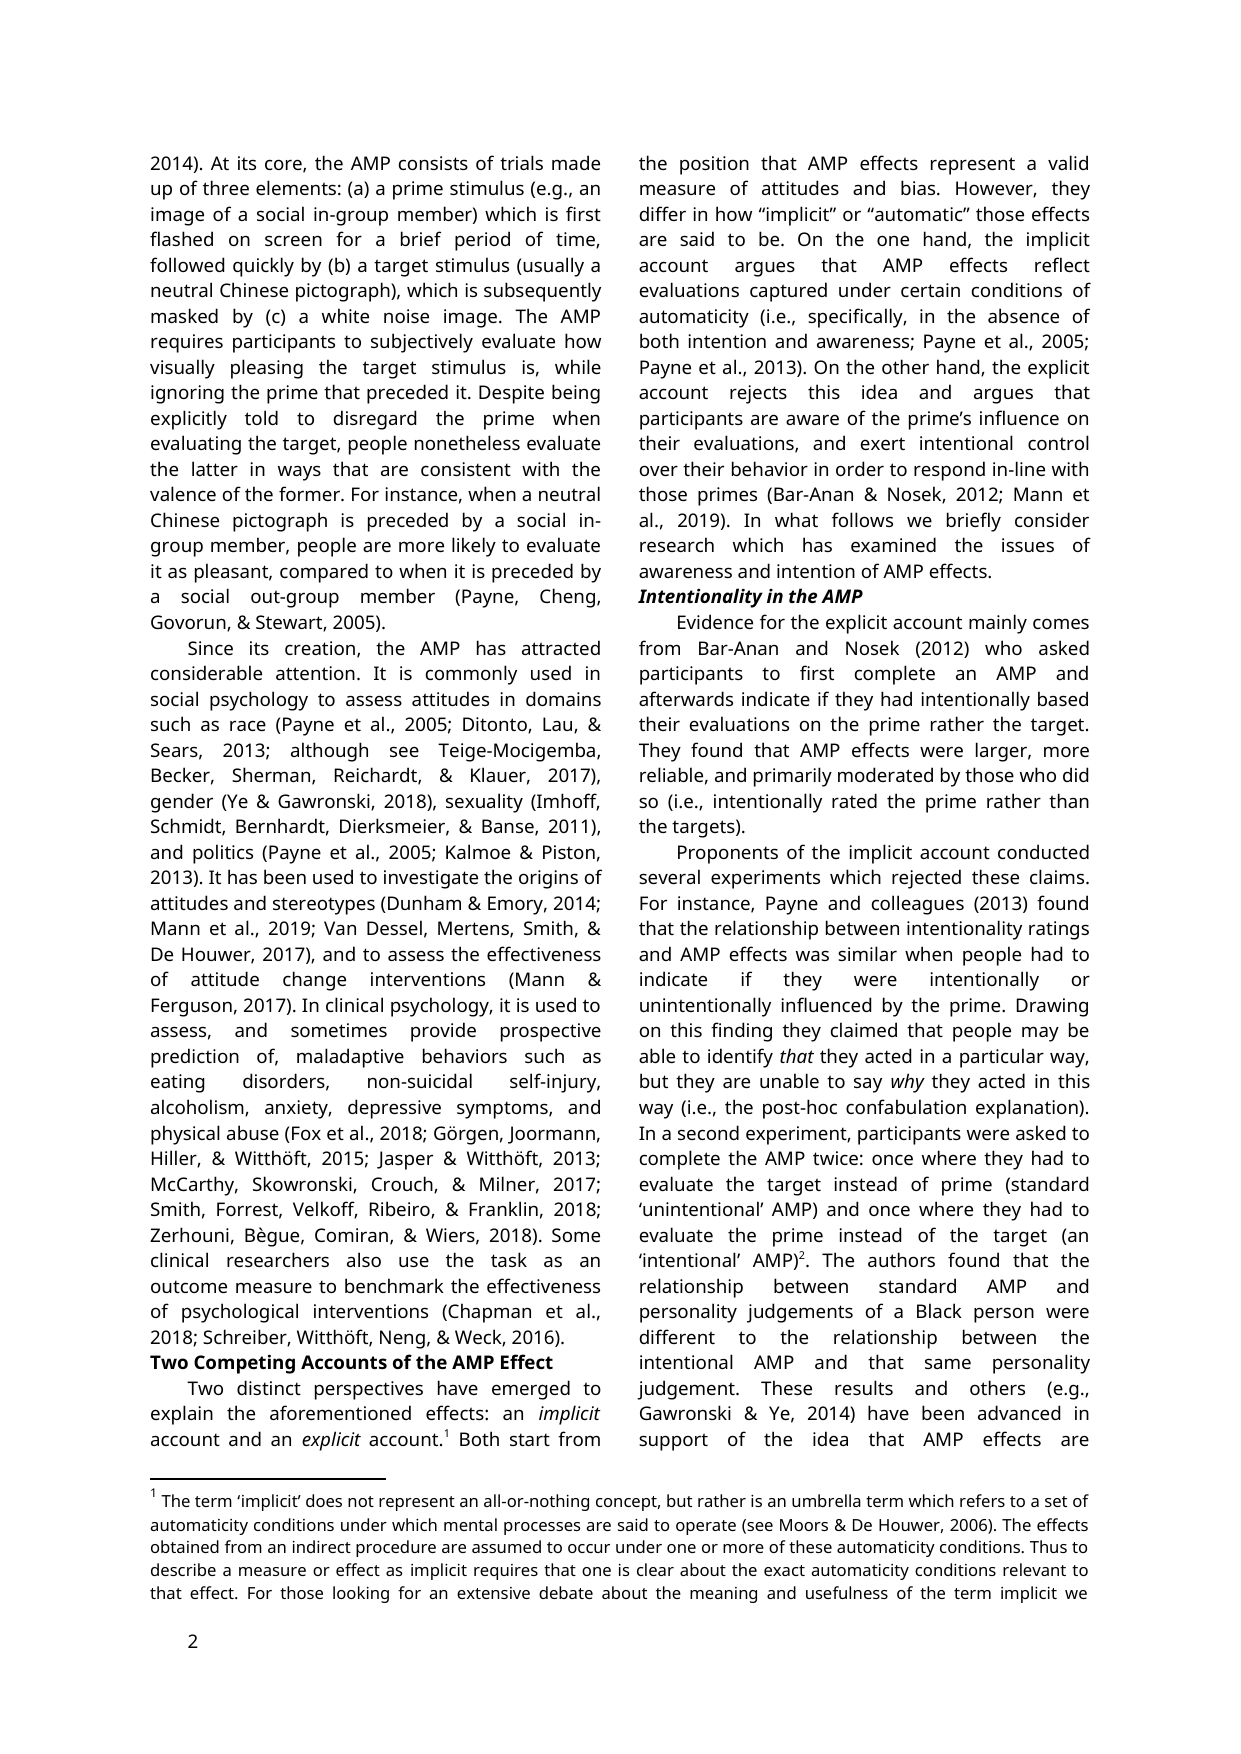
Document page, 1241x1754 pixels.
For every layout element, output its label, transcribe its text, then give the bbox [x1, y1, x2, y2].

text Since its creation, the AMP has attracted considerable attention. It is commonly used in social psychology to assess attitudes in domains such as race (Payne et al., 2005; Ditonto, Lau, & Sears, 2013; although see Teige-Mocigemba, Becker, Sherman, Reichardt, & Klauer, 2017), gender (Ye & Gawronski, 2018), sexuality (Imhoff, Schmidt, Bernhardt, Dierksmeier, & Banse, 2011), and politics (Payne et al., 2005; Kalmoe & Piston, 2013). It has been used to investigate the origins of attitudes and stereotypes (Dunham & Emory, 2014; Mann et al., 2019; Van Dessel, Mertens, Smith, & De Houwer, 2017), and to assess the effectiveness of attitude change interventions (Mann & Ferguson, 2017). In clinical psychology, it is used to assess, and sometimes provide prospective prediction of, maladaptive behaviors such as eating disorders, non-suicidal self-injury, alcoholism, anxiety, depressive symptoms, and physical abuse (Fox et al., 2018; Görgen, Joormann, Hiller, & Witthöft, 2015; Jasper & Witthöft, 2013; McCarthy, Skowronski, Crouch, & Milner, 2017; Smith, Forrest, Velkoff, Ribeiro, & Franklin, 2018; Zerhouni, Bègue, Comiran, & Wiers, 2018). Some clinical researchers also use the task as an outcome measure to benchmark the effectiveness of psychological interventions (Chapman et al., 2018; Schreiber, Witthöft, Neng, & Weck, 2016). [150, 635, 602, 1349]
subtitle Intentionality in the AMP [638, 584, 1090, 609]
text Two distinct perspectives have emerged to explain the aforementioned effects: an implicit account and an explicit account. Both start from the position that AMP effects represent a valid measure of attitudes and bias. However, they differ in how “implicit” or “automatic” those effects are said to be. On the one hand, the implicit account argues that AMP effects reflect evaluations captured under certain conditions of automaticity (i.e., specifically, in the absence of both intention and awareness; Payne et al., 2005; Payne et al., 2013). On the other hand, the explicit account rejects this idea and argues that participants are aware of the prime’s influence on their evaluations, and exert intentional control over their behavior in order to respond in-line with those primes (Bar-Anan & Nosek, 2012; Mann et al., 2019). In what follows we briefly consider research which has examined the issues of awareness and intention of AMP effects. [638, 150, 1090, 584]
text Evidence for the explicit account mainly comes from Bar-Anan and Nosek (2012) who asked participants to first complete an AMP and afterwards indicate if they had intentionally based their evaluations on the prime rather the target. They found that AMP effects were larger, more reliable, and primarily moderated by those who did so (i.e., intentionally rated the prime rather than the targets). [638, 609, 1090, 839]
subtitle Two Competing Accounts of the AMP Effect [150, 1349, 602, 1375]
